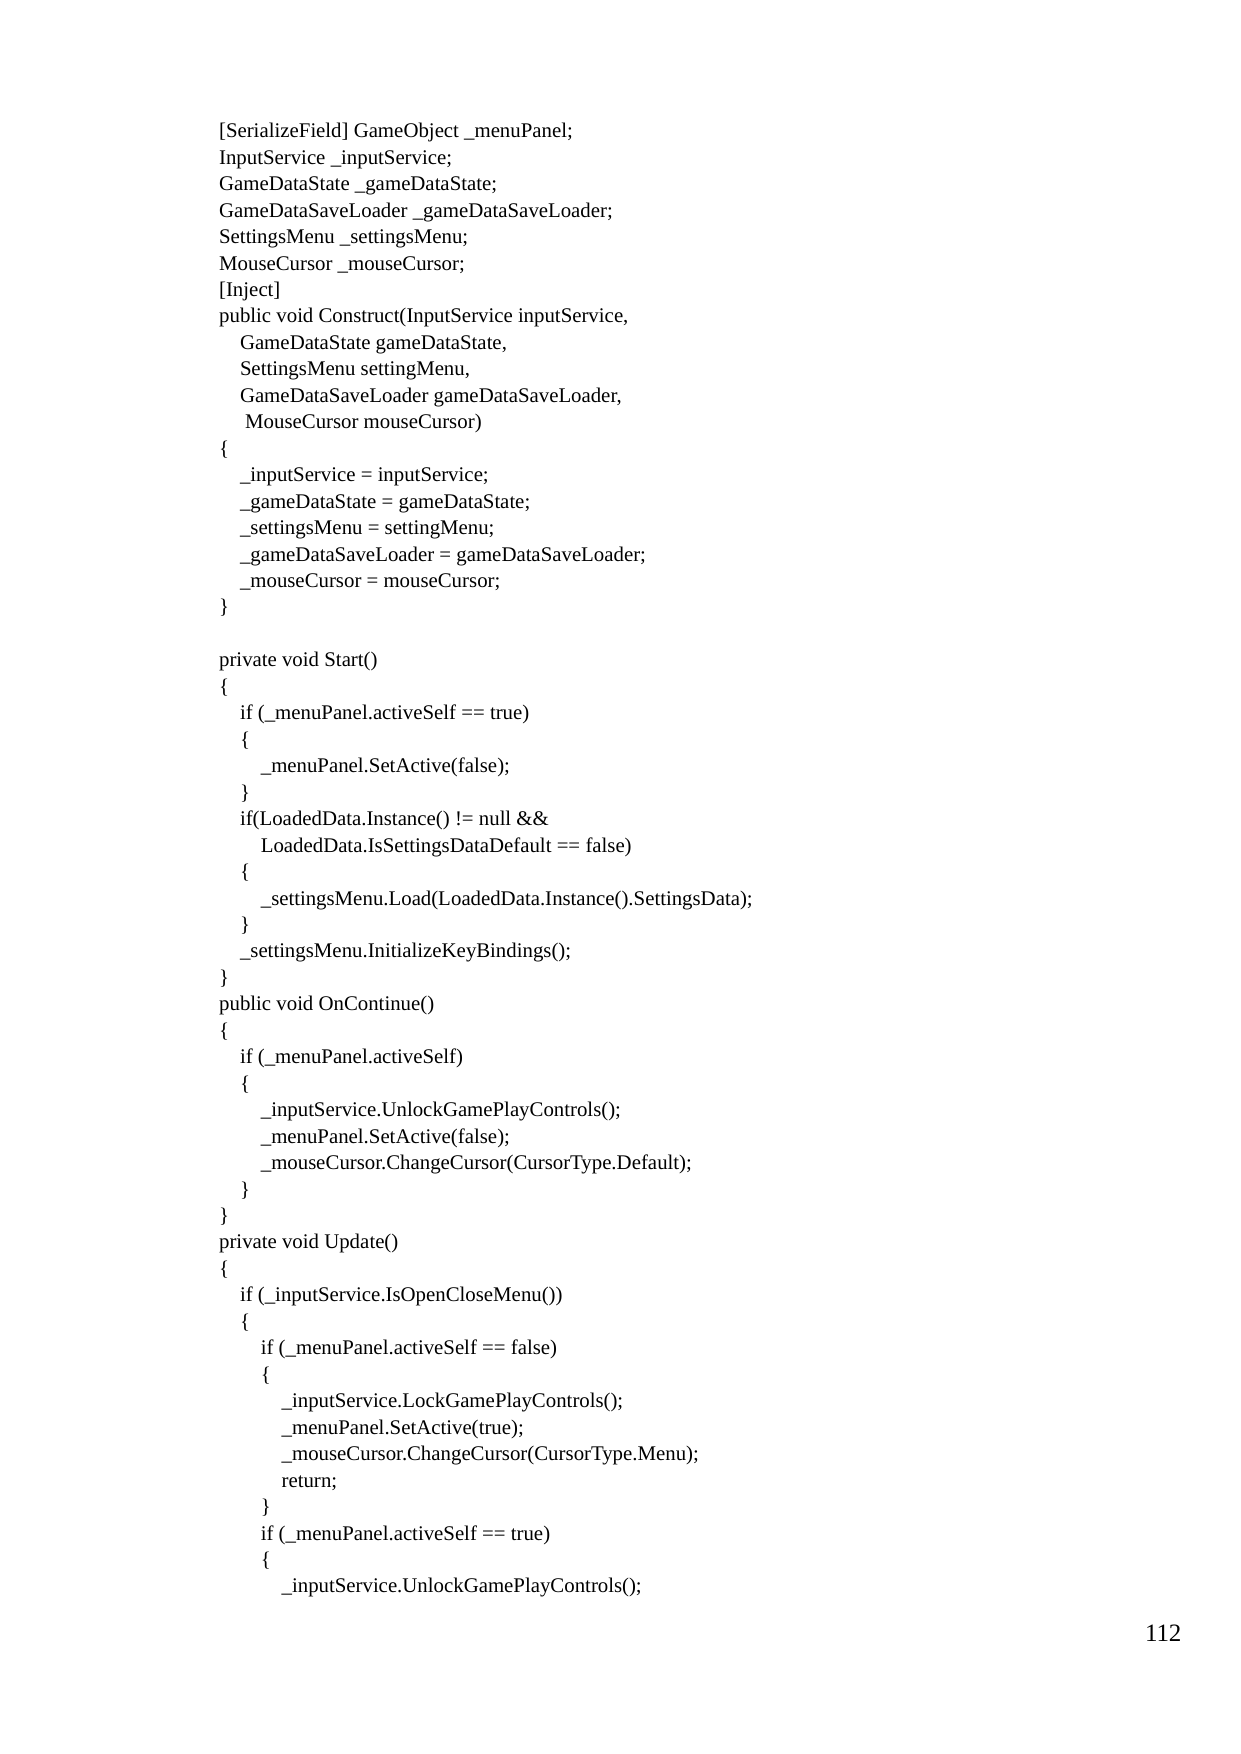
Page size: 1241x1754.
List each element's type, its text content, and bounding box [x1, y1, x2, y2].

text _settingsMenu.Load(LoadedData.Instance().SettingsData); [177, 885, 1181, 909]
text _settingsMenu.InitializeKeyBindings(); [177, 938, 1181, 962]
text { [177, 1071, 1181, 1095]
text public void Construct(InputService inputService, [177, 303, 1181, 327]
text GameDataState gameDataState, [177, 330, 1181, 354]
text MouseCursor mouseCursor) [177, 409, 1181, 433]
text { [177, 436, 1181, 460]
text if (_inputService.IsOpenCloseMenu()) [177, 1282, 1181, 1306]
text return; [177, 1467, 1181, 1492]
text { [177, 1256, 1181, 1280]
text _inputService.UnlockGamePlayControls(); [177, 1573, 1181, 1597]
text SettingsMenu settingMenu, [177, 356, 1181, 380]
text } [177, 1176, 1181, 1201]
text } [177, 965, 1181, 989]
text _mouseCursor.ChangeCursor(CursorType.Default); [177, 1150, 1181, 1174]
text } [177, 1203, 1181, 1227]
text { [177, 727, 1181, 751]
text if (_menuPanel.activeSelf == true) [177, 700, 1181, 724]
text { [177, 859, 1181, 883]
text if (_menuPanel.activeSelf == false) [177, 1335, 1181, 1359]
text _settingsMenu = settingMenu; [177, 515, 1181, 539]
text _menuPanel.SetActive(true); [177, 1414, 1181, 1439]
text } [177, 594, 1181, 618]
text _gameDataState = gameDataState; [177, 488, 1181, 513]
text public void OnContinue() [177, 991, 1181, 1015]
text InputService _inputService; [177, 144, 1181, 169]
text { [177, 1362, 1181, 1386]
text private void Start() [177, 647, 1181, 671]
text } [177, 779, 1181, 804]
text _inputService = inputService; [177, 462, 1181, 486]
text MouseCursor _mouseCursor; [177, 250, 1181, 274]
text [Inject] [177, 277, 1181, 301]
text if (_menuPanel.activeSelf) [177, 1044, 1181, 1068]
text GameDataSaveLoader _gameDataSaveLoader; [177, 197, 1181, 222]
text _mouseCursor.ChangeCursor(CursorType.Menu); [177, 1441, 1181, 1465]
text } [177, 1494, 1181, 1518]
text GameDataState _gameDataState; [177, 171, 1181, 195]
text } [177, 912, 1181, 936]
text if (_menuPanel.activeSelf == true) [177, 1520, 1181, 1544]
text [SerializeField] GameObject _menuPanel; [177, 118, 1181, 142]
text if(LoadedData.Instance() != null && [177, 806, 1181, 830]
text private void Update() [177, 1229, 1181, 1253]
text _gameDataSaveLoader = gameDataSaveLoader; [177, 541, 1181, 566]
text LoadedData.IsSettingsDataDefault == false) [177, 832, 1181, 857]
text _mouseCursor = mouseCursor; [177, 568, 1181, 592]
text _inputService.LockGamePlayControls(); [177, 1388, 1181, 1412]
text _menuPanel.SetActive(false); [177, 1123, 1181, 1148]
text _menuPanel.SetActive(false); [177, 753, 1181, 777]
text { [177, 674, 1181, 698]
text { [177, 1547, 1181, 1571]
text { [177, 1018, 1181, 1042]
text _inputService.UnlockGamePlayControls(); [177, 1097, 1181, 1121]
text { [177, 1309, 1181, 1333]
text GameDataSaveLoader gameDataSaveLoader, [177, 383, 1181, 407]
text SettingsMenu _settingsMenu; [177, 224, 1181, 248]
